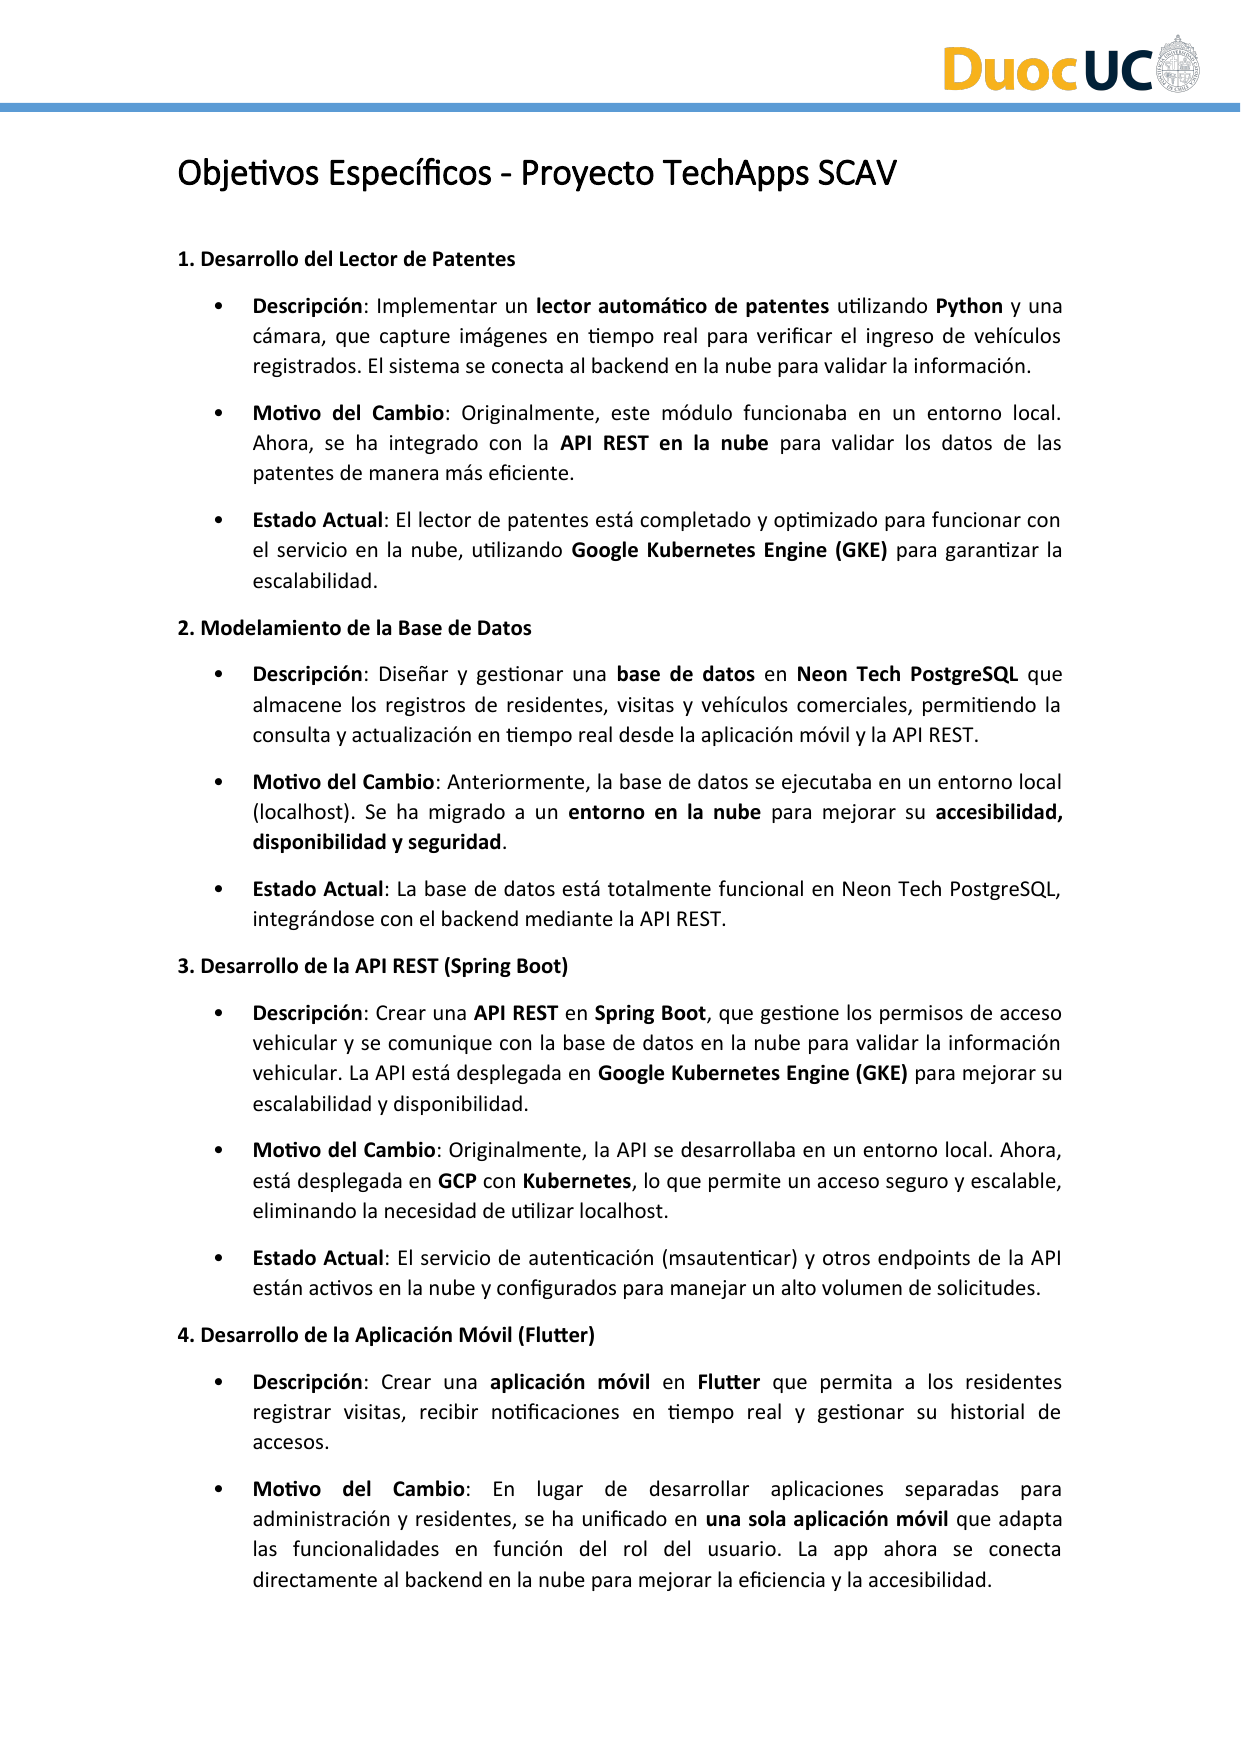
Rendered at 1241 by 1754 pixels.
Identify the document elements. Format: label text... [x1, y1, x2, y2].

list Descripción: Diseñar y gestionar una base de datos en Neon Tech PostgreSQL que almacene los registros de residentes, visitas y vehículos comerciales, permitiendo la consulta y actualización en tiempo real desde la aplicación móvil y la API REST. [215, 659, 1063, 748]
list Descripción: Implementar un lector automático de patentes utilizando Python y una cámara, que capture imágenes en tiempo real para verificar el ingreso de vehículos registrados. El sistema se conecta al backend en la nube para validar la información. [215, 291, 1063, 379]
text 2. Modelamiento de la Base de Datos [177, 613, 1063, 641]
text 4. Desarrollo de la Aplicación Móvil (Flutter) [177, 1320, 1063, 1348]
list Motivo del Cambio: Originalmente, este módulo funcionaba en un entorno local. Ahora, se ha integrado con la API REST en la nube para validar los datos de las patentes de manera más eficiente. [215, 398, 1063, 487]
list Descripción: Crear una aplicación móvil en Flutter que permita a los residentes registrar visitas, recibir notificaciones en tiempo real y gestionar su historial de accesos. [215, 1367, 1063, 1455]
list Descripción: Crear una API REST en Spring Boot, que gestione los permisos de acceso vehicular y se comunique con la base de datos en la nube para validar la información vehicular. La API está desplegada en Google Kubernetes Engine (GKE) para mejorar su escalabilidad y disponibilidad. [215, 998, 1063, 1117]
subtitle Objetivos Específicos - Proyecto TechApps SCAV [177, 148, 1063, 193]
list Estado Actual: El lector de patentes está completado y optimizado para funcionar con el servicio en la nube, utilizando Google Kubernetes Engine (GKE) para garantizar la escalabilidad. [215, 505, 1063, 594]
list Motivo del Cambio: En lugar de desarrollar aplicaciones separadas para administración y residentes, se ha unificado en una sola aplicación móvil que adapta las funcionalidades en función del rol del usuario. La app ahora se conecta directamente al backend en la nube para mejorar la eficiencia y la accesibilidad. [215, 1474, 1063, 1593]
list Estado Actual: El servicio de autenticación (msautenticar) y otros endpoints de la API están activos en la nube y configurados para manejar un alto volumen de solicitudes. [215, 1243, 1063, 1301]
picture [941, 31, 1203, 96]
text 3. Desarrollo de la API REST (Spring Boot) [177, 951, 1063, 979]
list Motivo del Cambio: Anteriormente, la base de datos se ejecutaba en un entorno local (localhost). Se ha migrado a un entorno en la nube para mejorar su accesibilidad, disponibilidad y seguridad. [215, 767, 1063, 855]
list Estado Actual: La base de datos está totalmente funcional en Neon Tech PostgreSQL, integrándose con el backend mediante la API REST. [215, 874, 1063, 932]
text 1. Desarrollo del Lector de Patentes [177, 244, 1063, 272]
list Motivo del Cambio: Originalmente, la API se desarrollaba en un entorno local. Ahora, está desplegada en GCP con Kubernetes, lo que permite un acceso seguro y escalable, eliminando la necesidad de utilizar localhost. [215, 1136, 1063, 1224]
